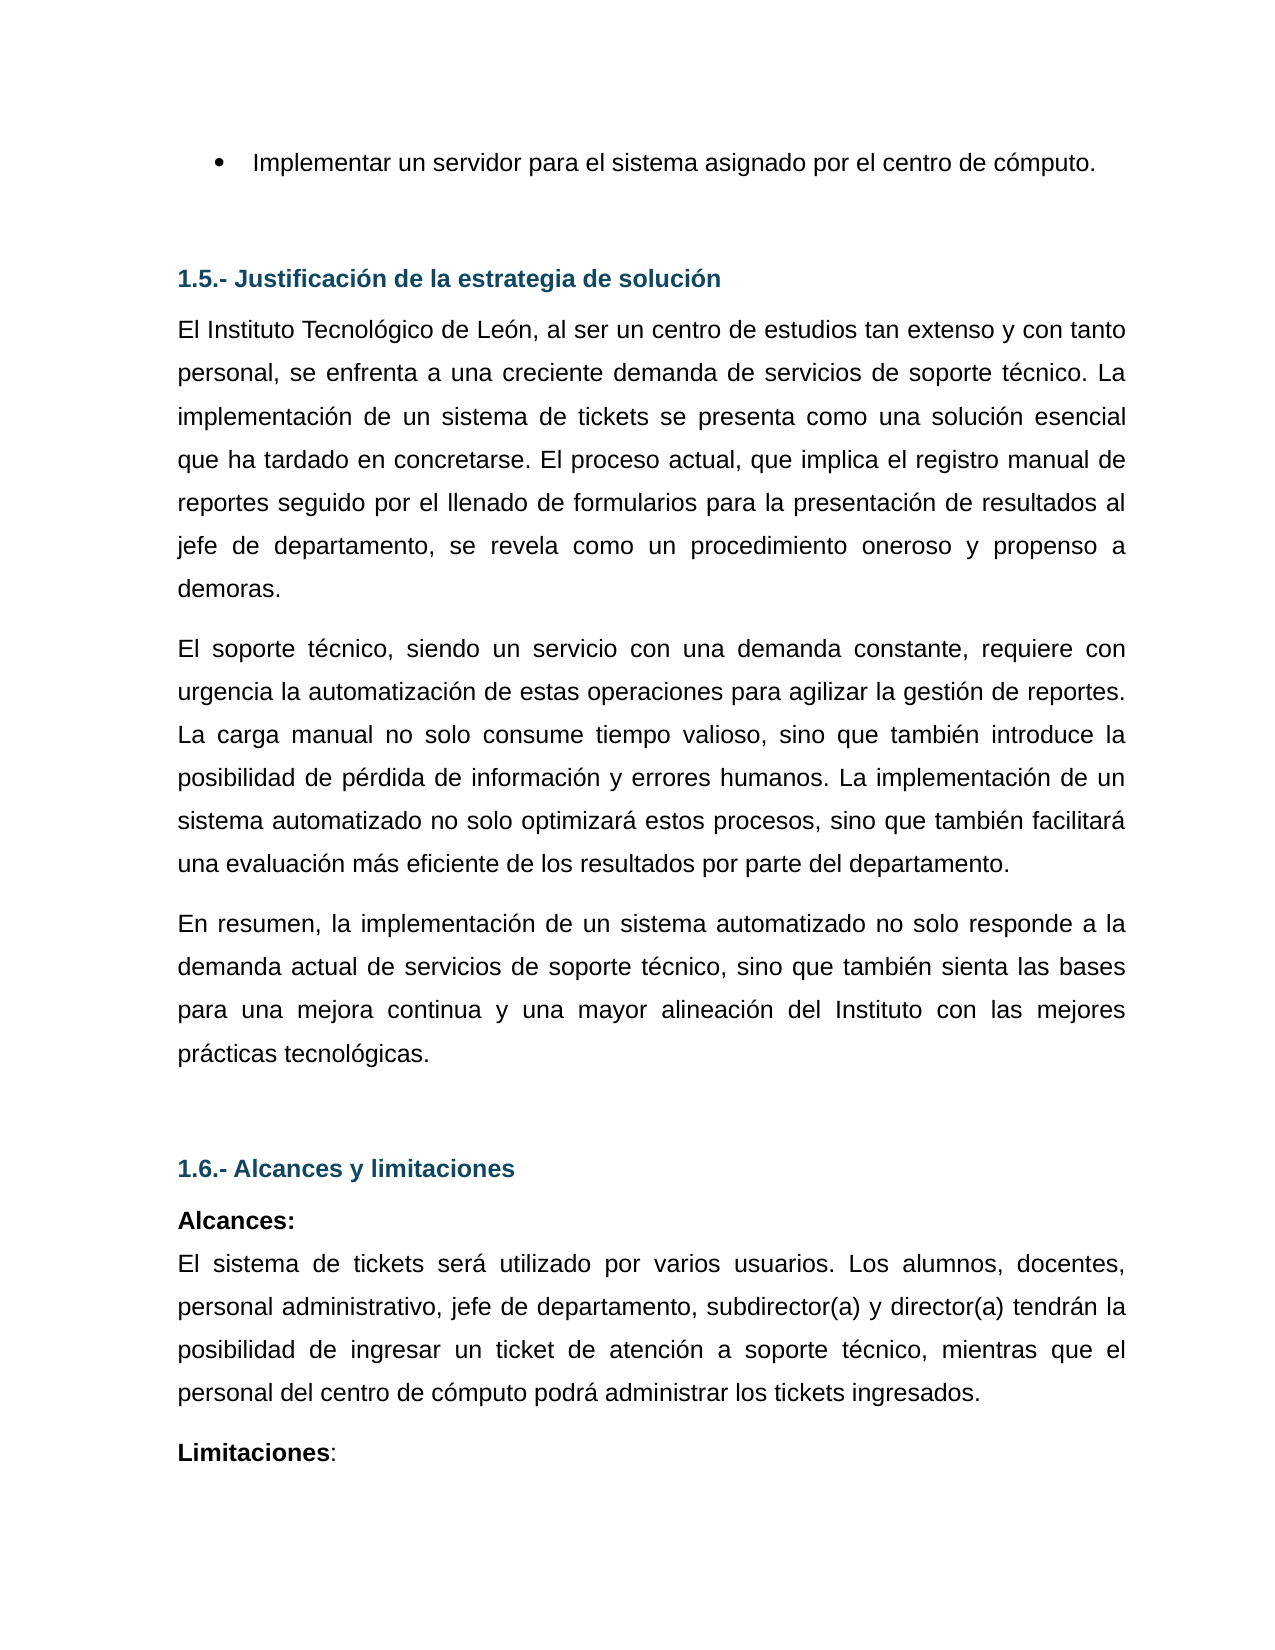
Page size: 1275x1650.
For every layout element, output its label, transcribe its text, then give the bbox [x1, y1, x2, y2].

text Limitaciones: [177, 1438, 1127, 1467]
text Alcances: El sistema de tickets será utilizado por varios usuarios. Los alumnos, docentes, personal administrativo, jefe de departamento, subdirector(a) y director(a) tendrán la posibilidad de ingresar un ticket de atención a soporte técnico, mientras que el personal del centro de cómputo podrá administrar los tickets ingresados. [177, 1206, 1127, 1407]
subtitle 1.5.- Justificación de la estrategia de solución [177, 264, 1127, 292]
text El soporte técnico, siendo un servicio con una demanda constante, requiere con urgencia la automatización de estas operaciones para agilizar la gestión de reportes. La carga manual no solo consume tiempo valioso, sino que también introduce la posibilidad de pérdida de información y errores humanos. La implementación de un sistema automatizado no solo optimizará estos procesos, sino que también facilitará una evaluación más eficiente de los resultados por parte del departamento. [177, 634, 1127, 878]
list Implementar un servidor para el sistema asignado por el centro de cómputo. [215, 148, 1127, 177]
text El Instituto Tecnológico de León, al ser un centro de estudios tan extenso y con tanto personal, se enfrenta a una creciente demanda de servicios de soporte técnico. La implementación de un sistema de tickets se presenta como una solución esencial que ha tardado en concretarse. El proceso actual, que implica el registro manual de reportes seguido por el llenado de formularios para la presentación de resultados al jefe de departamento, se revela como un procedimiento oneroso y propenso a demoras. [177, 315, 1127, 603]
text En resumen, la implementación de un sistema automatizado no solo responde a la demanda actual de servicios de soporte técnico, sino que también sienta las bases para una mejora continua y una mayor alineación del Instituto con las mejores prácticas tecnológicas. [177, 909, 1127, 1067]
subtitle 1.6.- Alcances y limitaciones [177, 1154, 1127, 1183]
